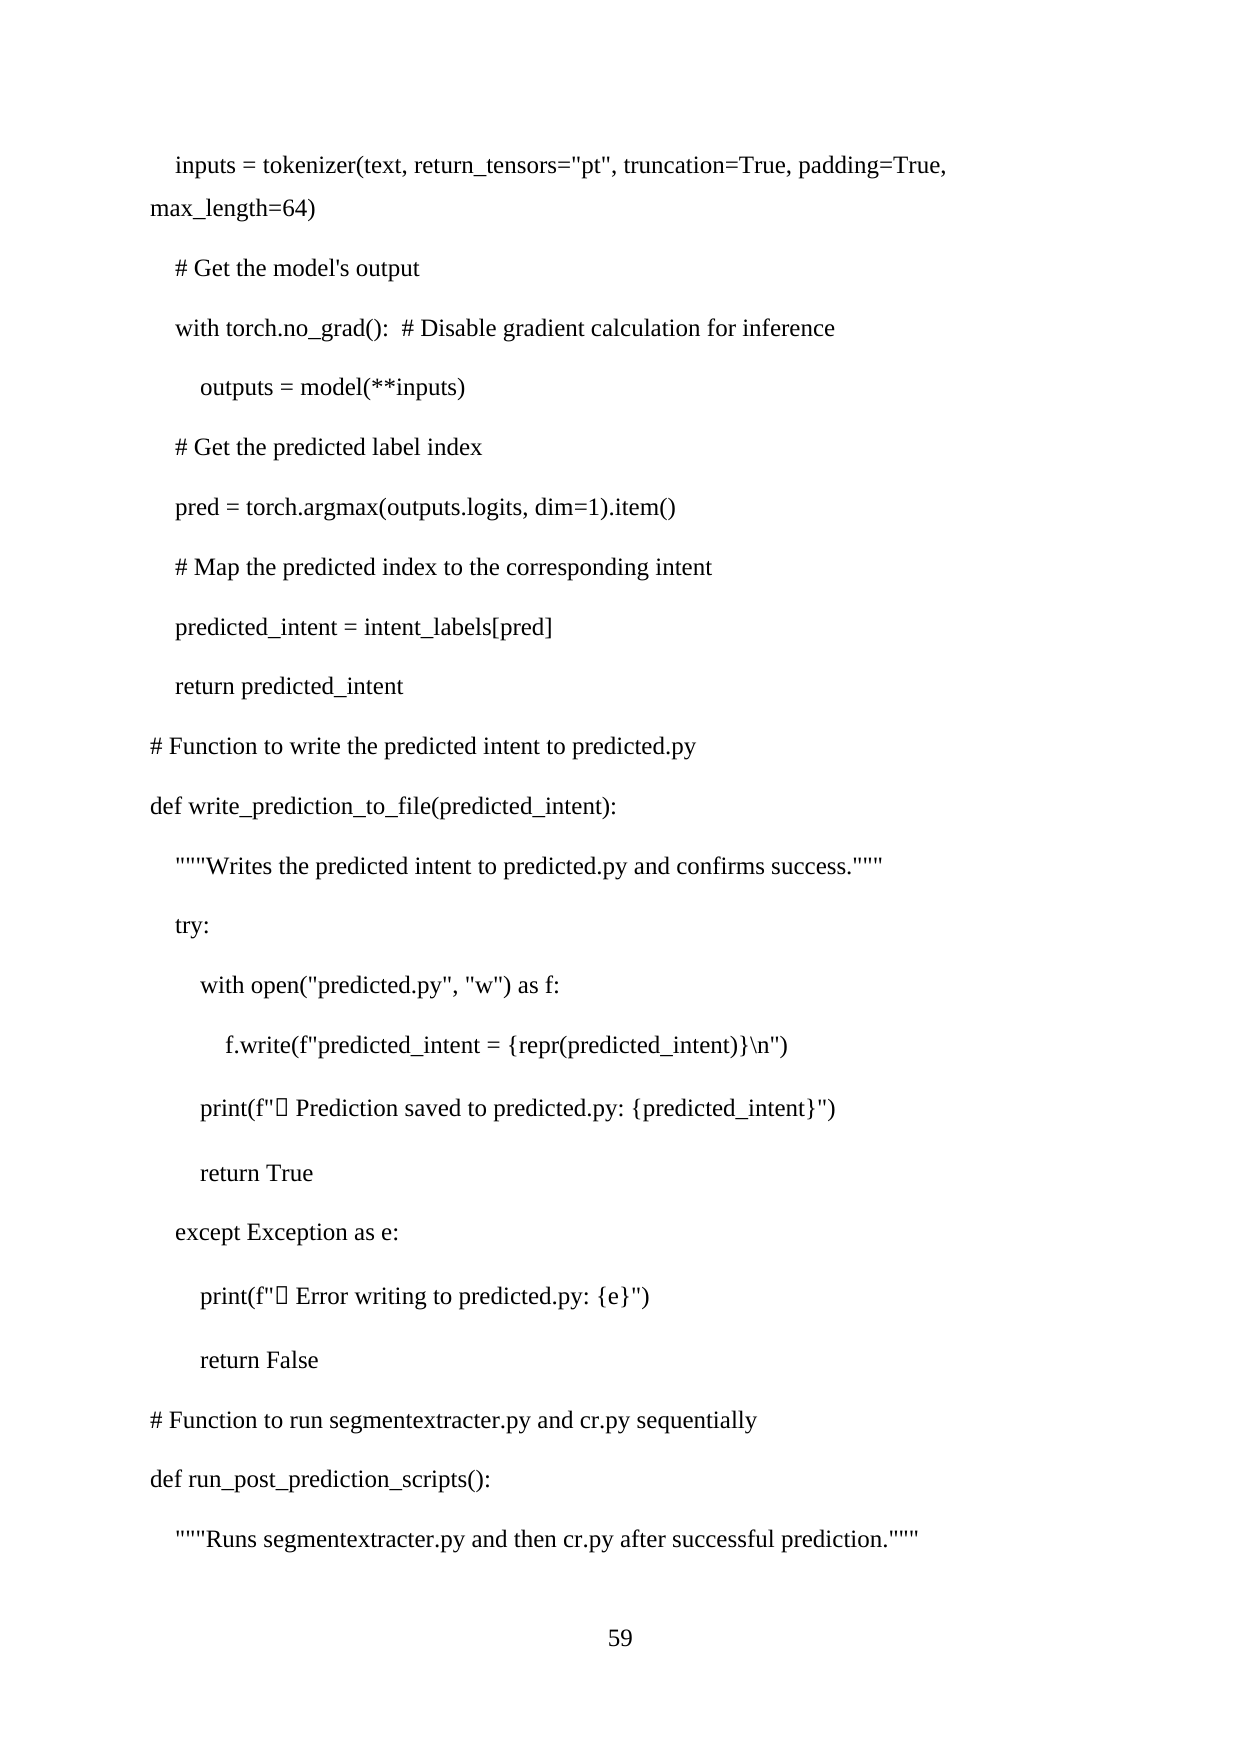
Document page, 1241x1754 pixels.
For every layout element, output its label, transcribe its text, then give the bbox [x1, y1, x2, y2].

text except Exception as e: [150, 1217, 1090, 1246]
text try: [150, 911, 1090, 939]
text # Function to run segmentextracter.py and cr.py sequentially [150, 1405, 1090, 1433]
text """Runs segmentextracter.py and then cr.py after successful prediction.""" [150, 1524, 1090, 1553]
text return True [150, 1158, 1090, 1186]
text with torch.no_grad(): # Disable gradient calculation for inference [150, 313, 1090, 341]
text print(f"❌ Error writing to predicted.py: {e}") [150, 1277, 1090, 1311]
text """Writes the predicted intent to predicted.py and confirms success.""" [150, 851, 1090, 879]
text pred = torch.argmax(outputs.logits, dim=1).item() [150, 492, 1090, 521]
text def write_prediction_to_file(predicted_intent): [150, 791, 1090, 820]
text def run_post_prediction_scripts(): [150, 1464, 1090, 1493]
text predicted_intent = intent_labels[pred] [150, 612, 1090, 640]
text inputs = tokenizer(text, return_tensors="pt", truncation=True, padding=True, max_length=64) [150, 150, 1090, 222]
text outputs = model(**inputs) [150, 372, 1090, 401]
text # Get the predicted label index [150, 432, 1090, 461]
text with open("predicted.py", "w") as f: [150, 970, 1090, 999]
text return predicted_intent [150, 671, 1090, 700]
text # Get the model's output [150, 253, 1090, 282]
text f.write(f"predicted_intent = {repr(predicted_intent)}\n") [150, 1030, 1090, 1059]
text print(f"📄 Prediction saved to predicted.py: {predicted_intent}") [150, 1090, 1090, 1124]
text # Function to write the predicted intent to predicted.py [150, 731, 1090, 760]
text # Map the predicted index to the corresponding intent [150, 552, 1090, 581]
text return False [150, 1345, 1090, 1374]
